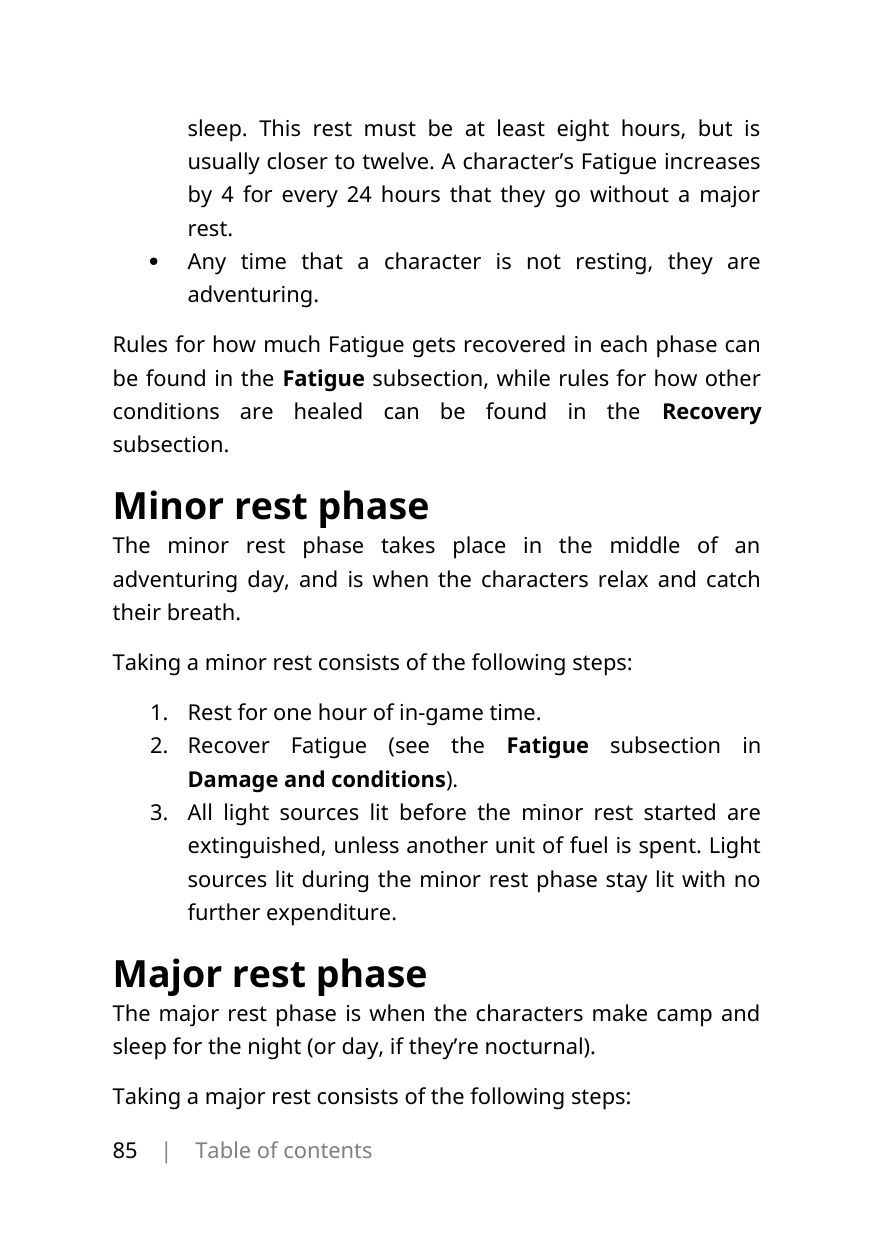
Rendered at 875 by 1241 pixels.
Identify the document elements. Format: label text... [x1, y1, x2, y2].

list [150, 112, 762, 242]
list Any time that a character is not resting, they are adventuring. [150, 246, 762, 309]
list All light sources lit before the minor rest started are extinguished, unless another unit of fuel is spent. Light sources lit during the minor rest phase stay lit with no further expenditure. [150, 797, 762, 927]
subtitle Major rest phase [112, 947, 762, 998]
list Recover Fatigue (see the Fatigue subsection in Damage and conditions). [150, 730, 762, 793]
text Rules for how much Fatigue gets recovered in each phase can be found in the Fatigue subsection, while rules for how other conditions are healed can be found in the Recovery subsection. [112, 329, 762, 459]
subtitle Minor rest phase [112, 479, 762, 530]
text Taking a minor rest consists of the following steps: [112, 647, 762, 677]
text Taking a major rest consists of the following steps: [112, 1081, 762, 1111]
list Rest for one hour of in-game time. [150, 697, 762, 727]
text The minor rest phase takes place in the middle of an adventuring day, and is when the characters relax and catch their breath. [112, 530, 762, 627]
text The major rest phase is when the characters make camp and sleep for the night (or day, if they’re nocturnal). [112, 998, 762, 1061]
